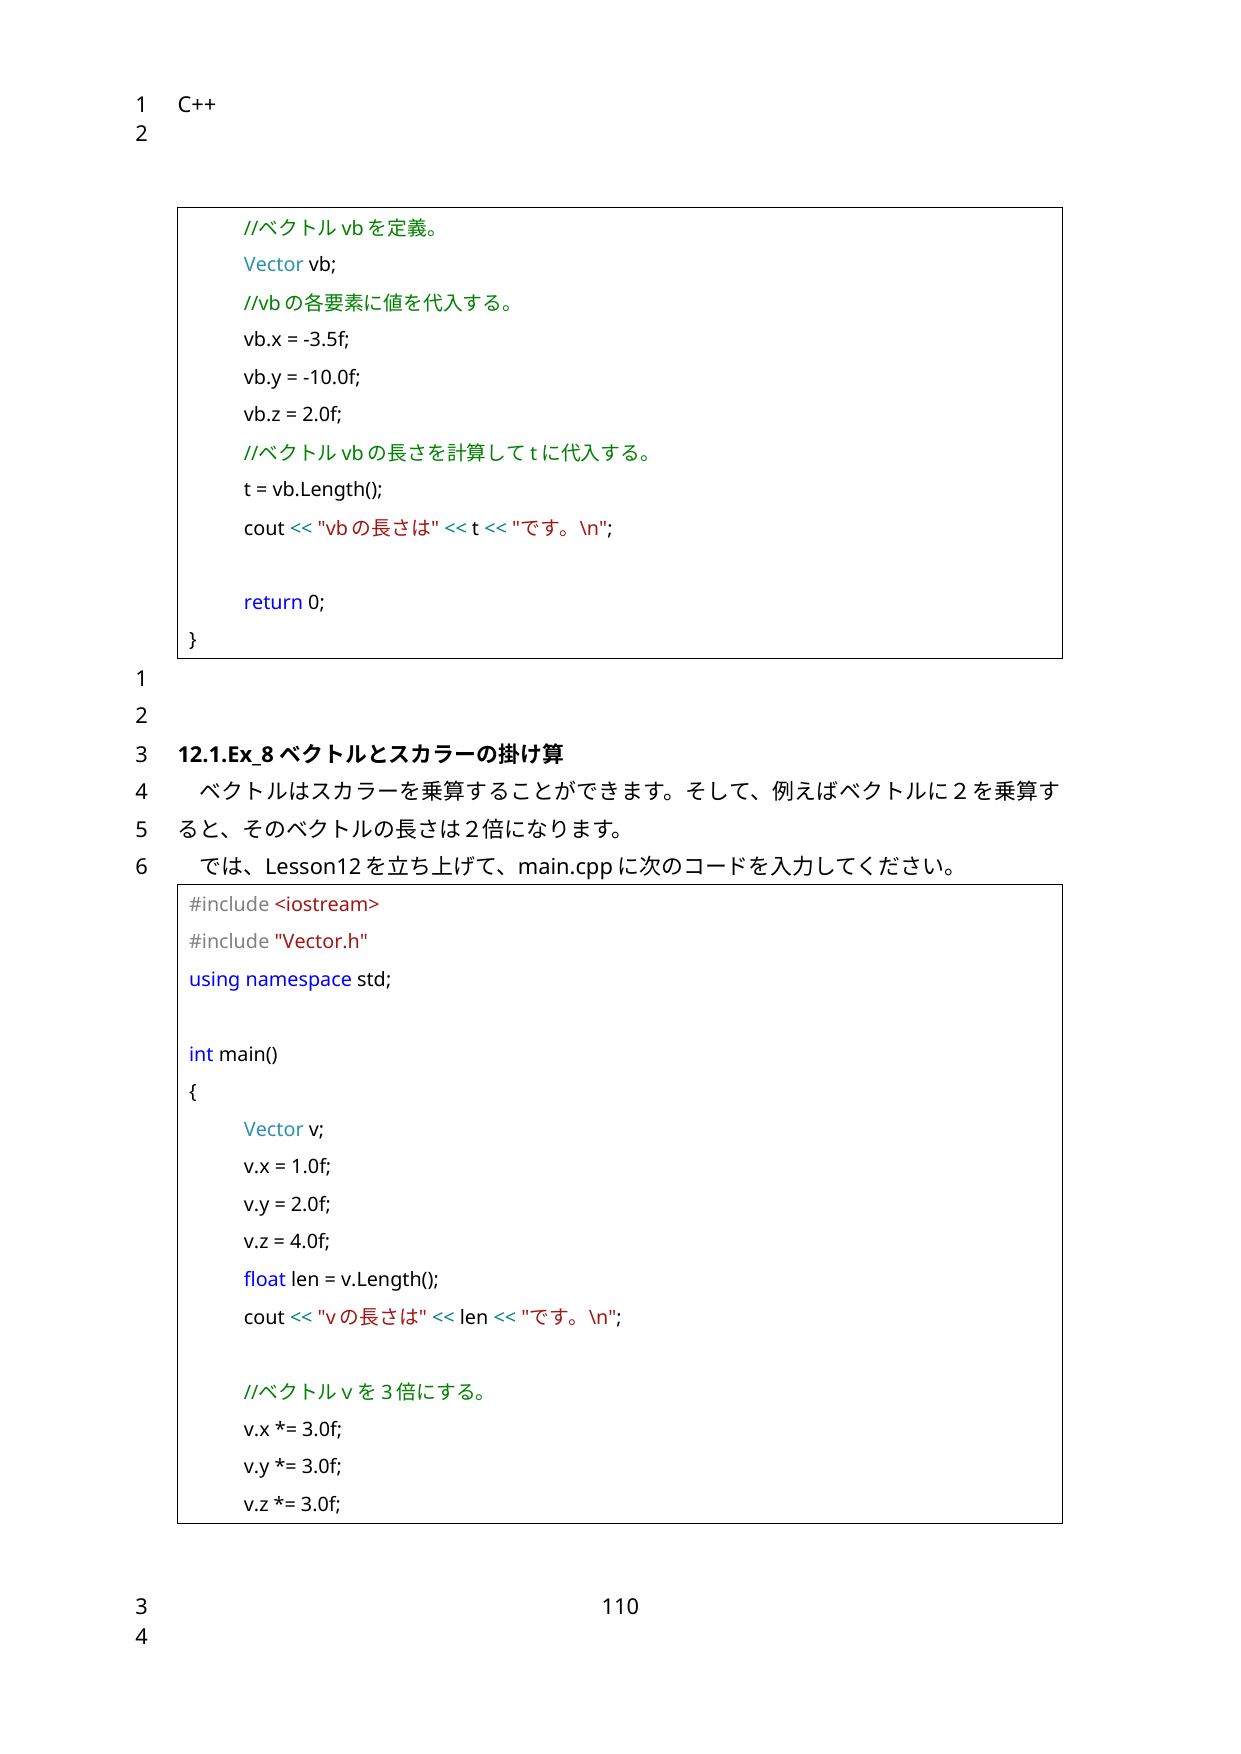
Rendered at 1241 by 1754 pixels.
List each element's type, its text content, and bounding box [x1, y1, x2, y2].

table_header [178, 885, 1062, 1522]
text ベクトルはスカラーを乗算することができます。そして、例えばベクトルに２を乗算すると、そのベクトルの長さは２倍になります。 [177, 771, 1063, 846]
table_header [178, 208, 1062, 658]
text では、Lesson12を立ち上げて、main.cppに次のコードを入力してください。 [177, 846, 1063, 884]
subtitle 12.1.Ex_8 ベクトルとスカラーの掛け算 [177, 734, 1063, 771]
